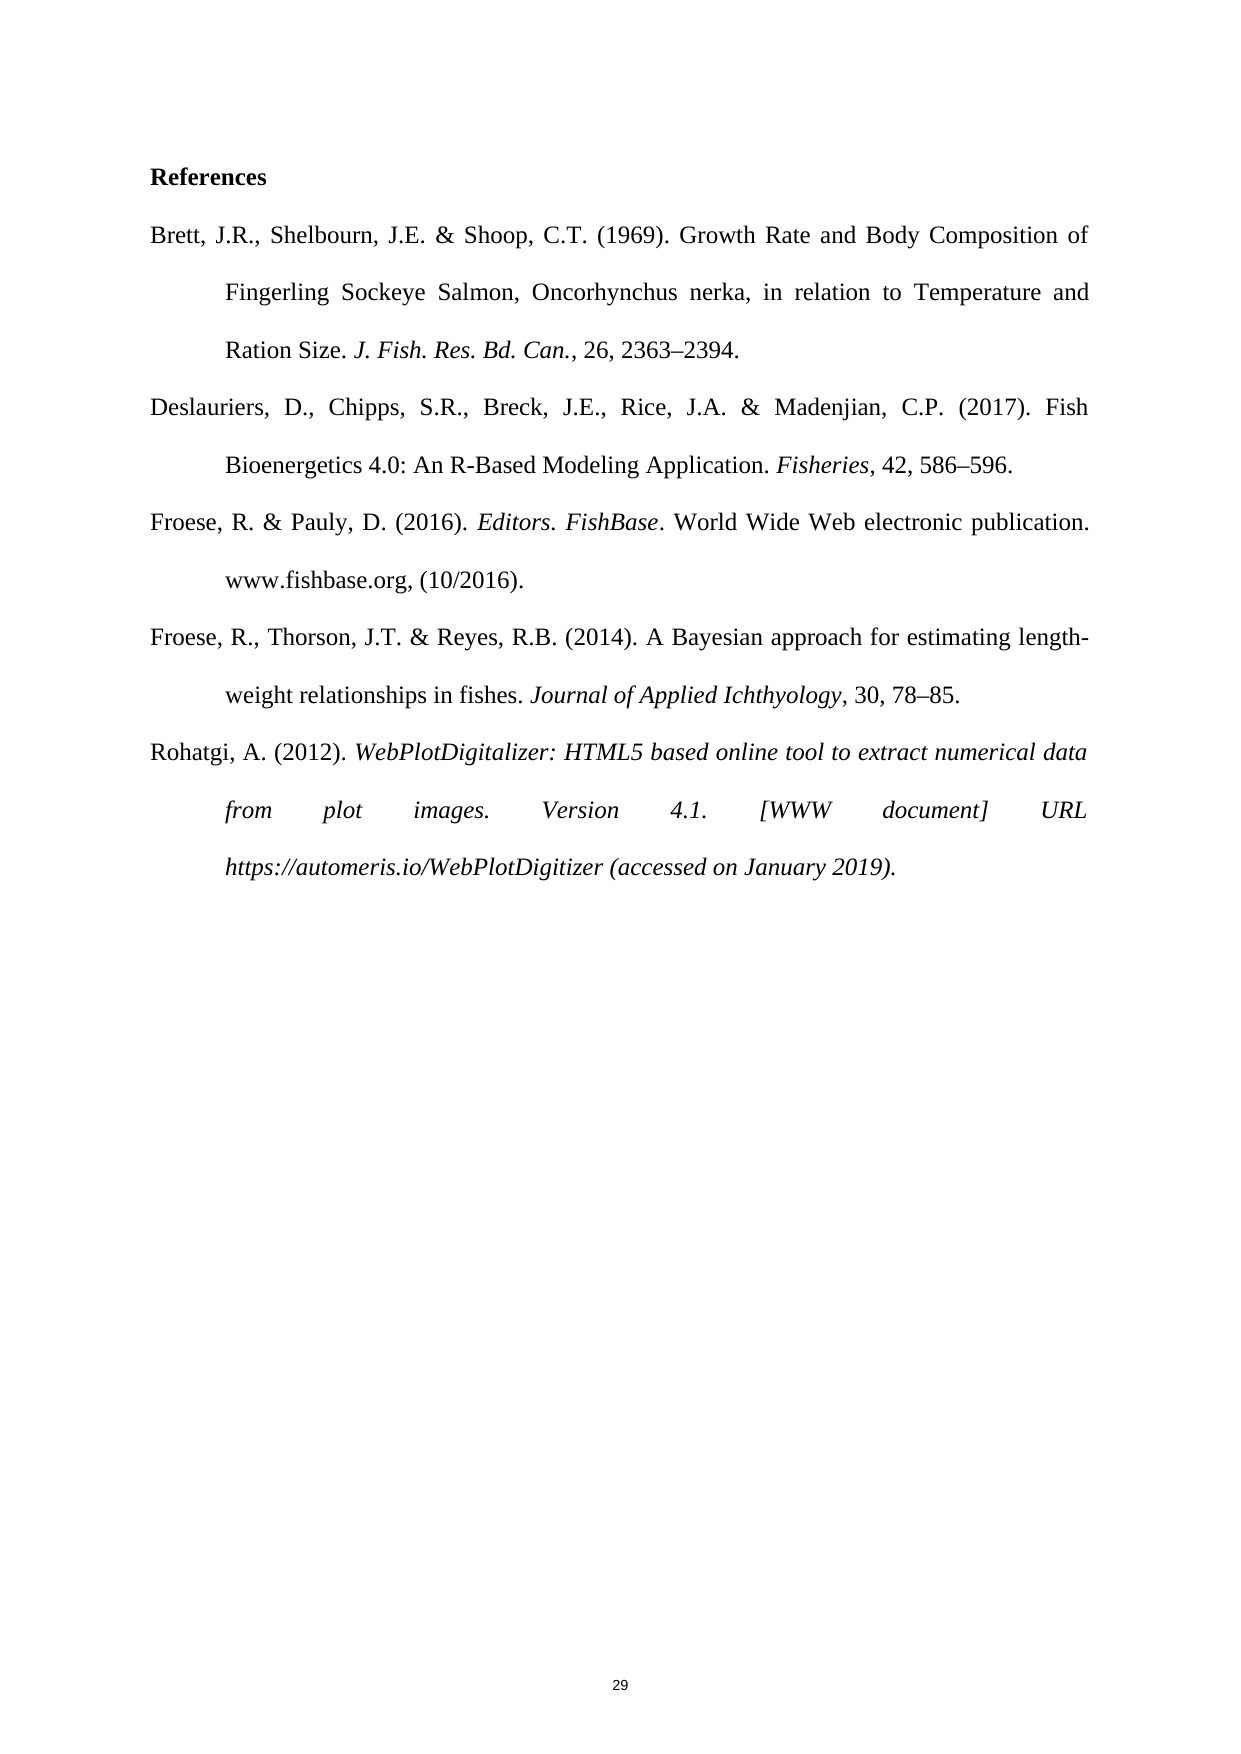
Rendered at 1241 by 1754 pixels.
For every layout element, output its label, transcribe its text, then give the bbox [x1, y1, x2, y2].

text Brett, J.R., Shelbourn, J.E. & Shoop, C.T. (1969). Growth Rate and Body Composition of Fingerling Sockeye Salmon, Oncorhynchus nerka, in relation to Temperature and Ration Size. J. Fish. Res. Bd. Can., 26, 2363–2394. [150, 220, 1090, 364]
subtitle References [150, 162, 1090, 191]
text Froese, R., Thorson, J.T. & Reyes, R.B. (2014). A Bayesian approach for estimating length‐weight relationships in fishes. Journal of Applied Ichthyology, 30, 78–85. [150, 622, 1090, 709]
text Rohatgi, A. (2012). WebPlotDigitalizer: HTML5 based online tool to extract numerical data from plot images. Version 4.1. [WWW document] URL https://automeris.io/WebPlotDigitizer (accessed on January 2019). [150, 737, 1090, 881]
text Deslauriers, D., Chipps, S.R., Breck, J.E., Rice, J.A. & Madenjian, C.P. (2017). Fish Bioenergetics 4.0: An R-Based Modeling Application. Fisheries, 42, 586–596. [150, 392, 1090, 479]
text Froese, R. & Pauly, D. (2016). Editors. FishBase. World Wide Web electronic publication. www.fishbase.org, (10/2016). [150, 507, 1090, 594]
